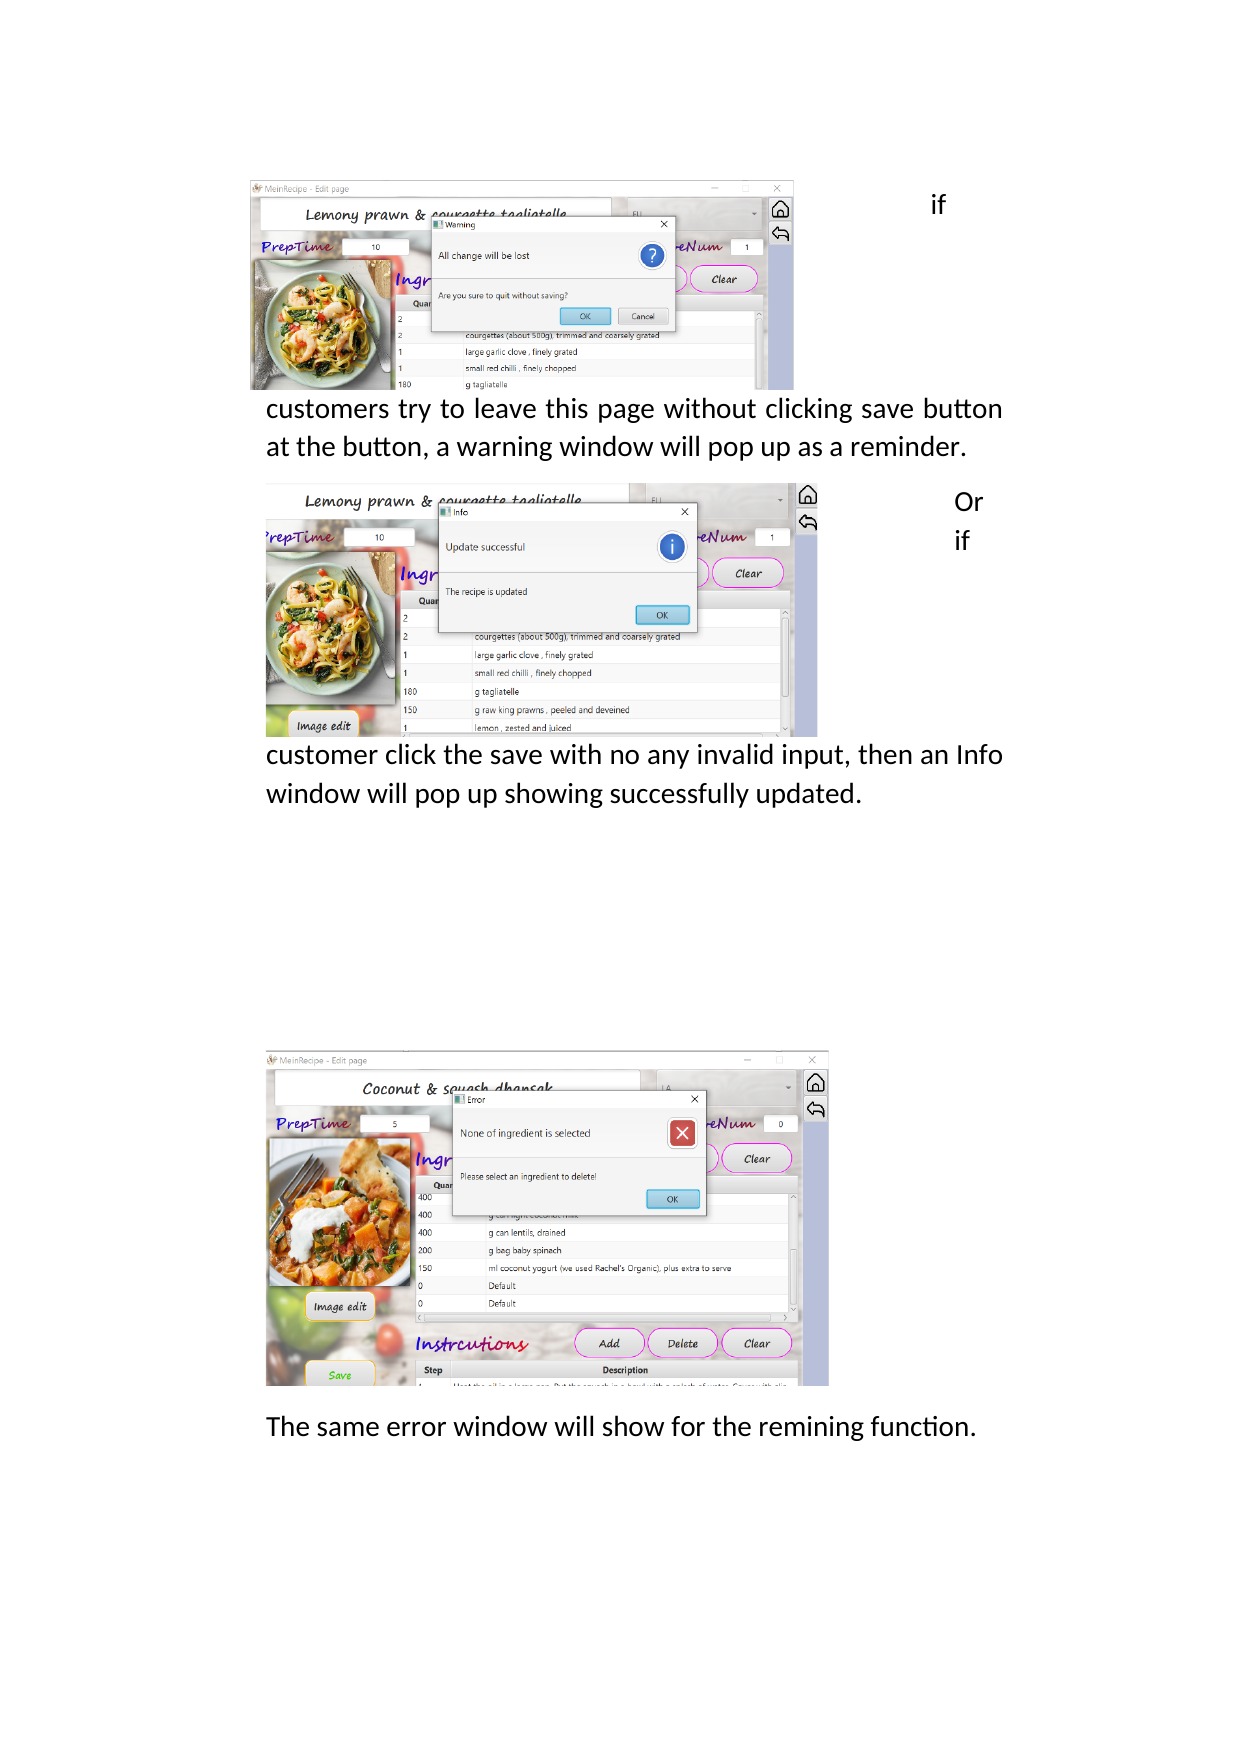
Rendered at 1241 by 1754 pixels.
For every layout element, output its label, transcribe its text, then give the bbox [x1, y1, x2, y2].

picture [250, 180, 794, 390]
picture [265, 1050, 829, 1386]
picture [265, 483, 818, 737]
